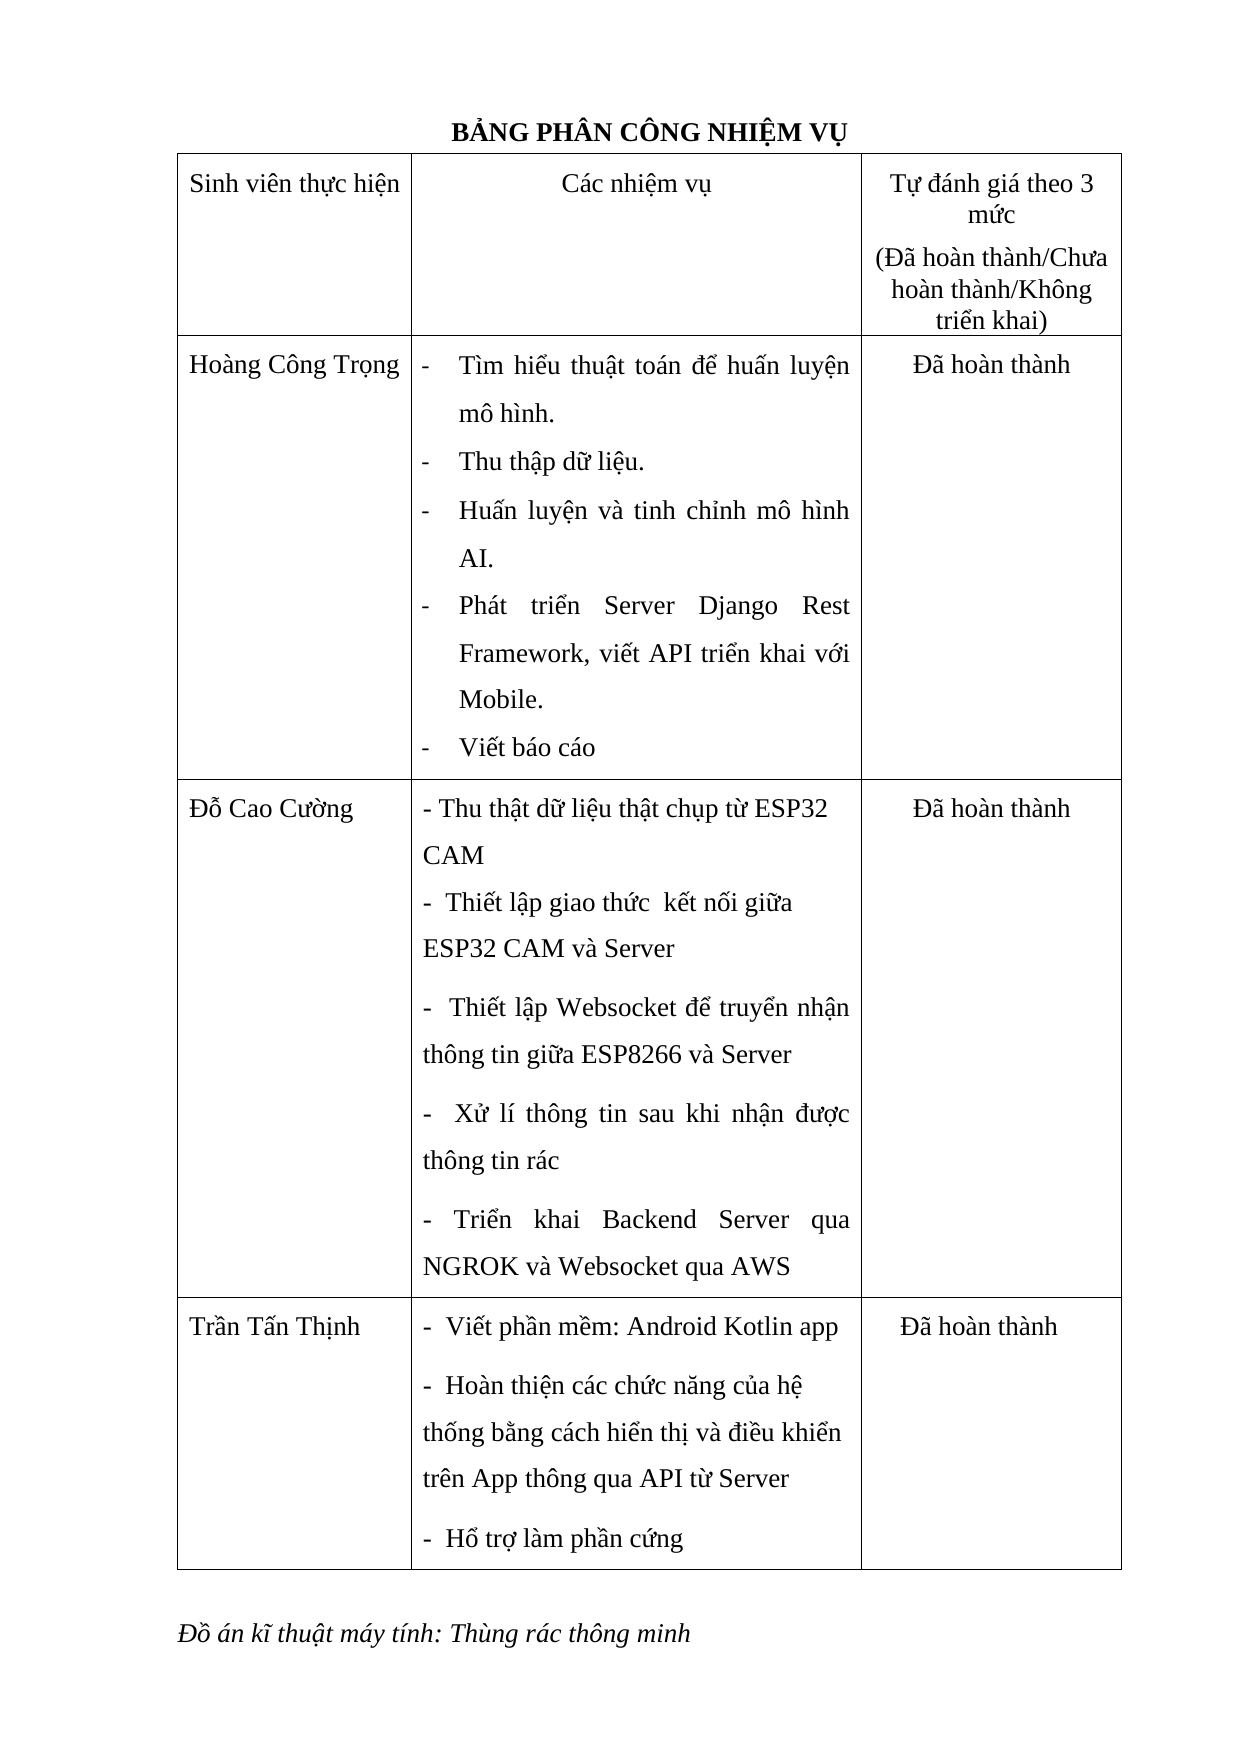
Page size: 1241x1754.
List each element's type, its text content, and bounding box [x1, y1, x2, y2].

table_cell Đã hoàn thành [862, 780, 1121, 1297]
table_cell Hoàng Công Trọng [178, 336, 411, 779]
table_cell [412, 1298, 861, 1568]
table_cell Đã hoàn thành [862, 1298, 1121, 1568]
table_cell - Thu thật dữ liệu thật chụp từ ESP32 CAM - Thiết lập giao thức kết nối giữa ESP32 CAM và Server - Thiết lập Websocket để truyển nhận thông tin giữa ESP8266 và Server - Xử lí thông tin sau khi nhận được thông tin rác - Triển khai Backend Server qua NGROK và Websocket qua AWS [412, 780, 861, 1297]
table_header Sinh viên thực hiện [178, 154, 411, 335]
table_header Các nhiệm vụ [412, 154, 861, 335]
table_cell Đỗ Cao Cường [178, 780, 411, 1297]
table_cell Tìm hiểu thuật toán để huấn luyện mô hình. Thu thập dữ liệu. Huấn luyện và tinh chỉnh mô hình AI. Phát triển Server Django Rest Framework, viết API triển khai với Mobile. Viết báo cáo [412, 336, 861, 779]
table_cell Trần Tấn Thịnh [178, 1298, 411, 1568]
table_cell Đã hoàn thành [862, 336, 1121, 779]
text BẢNG PHÂN CÔNG NHIỆM VỤ [177, 116, 1122, 147]
table_header Tự đánh giá theo 3 mức (Đã hoàn thành/Chưa hoàn thành/Không triển khai) [862, 154, 1121, 335]
